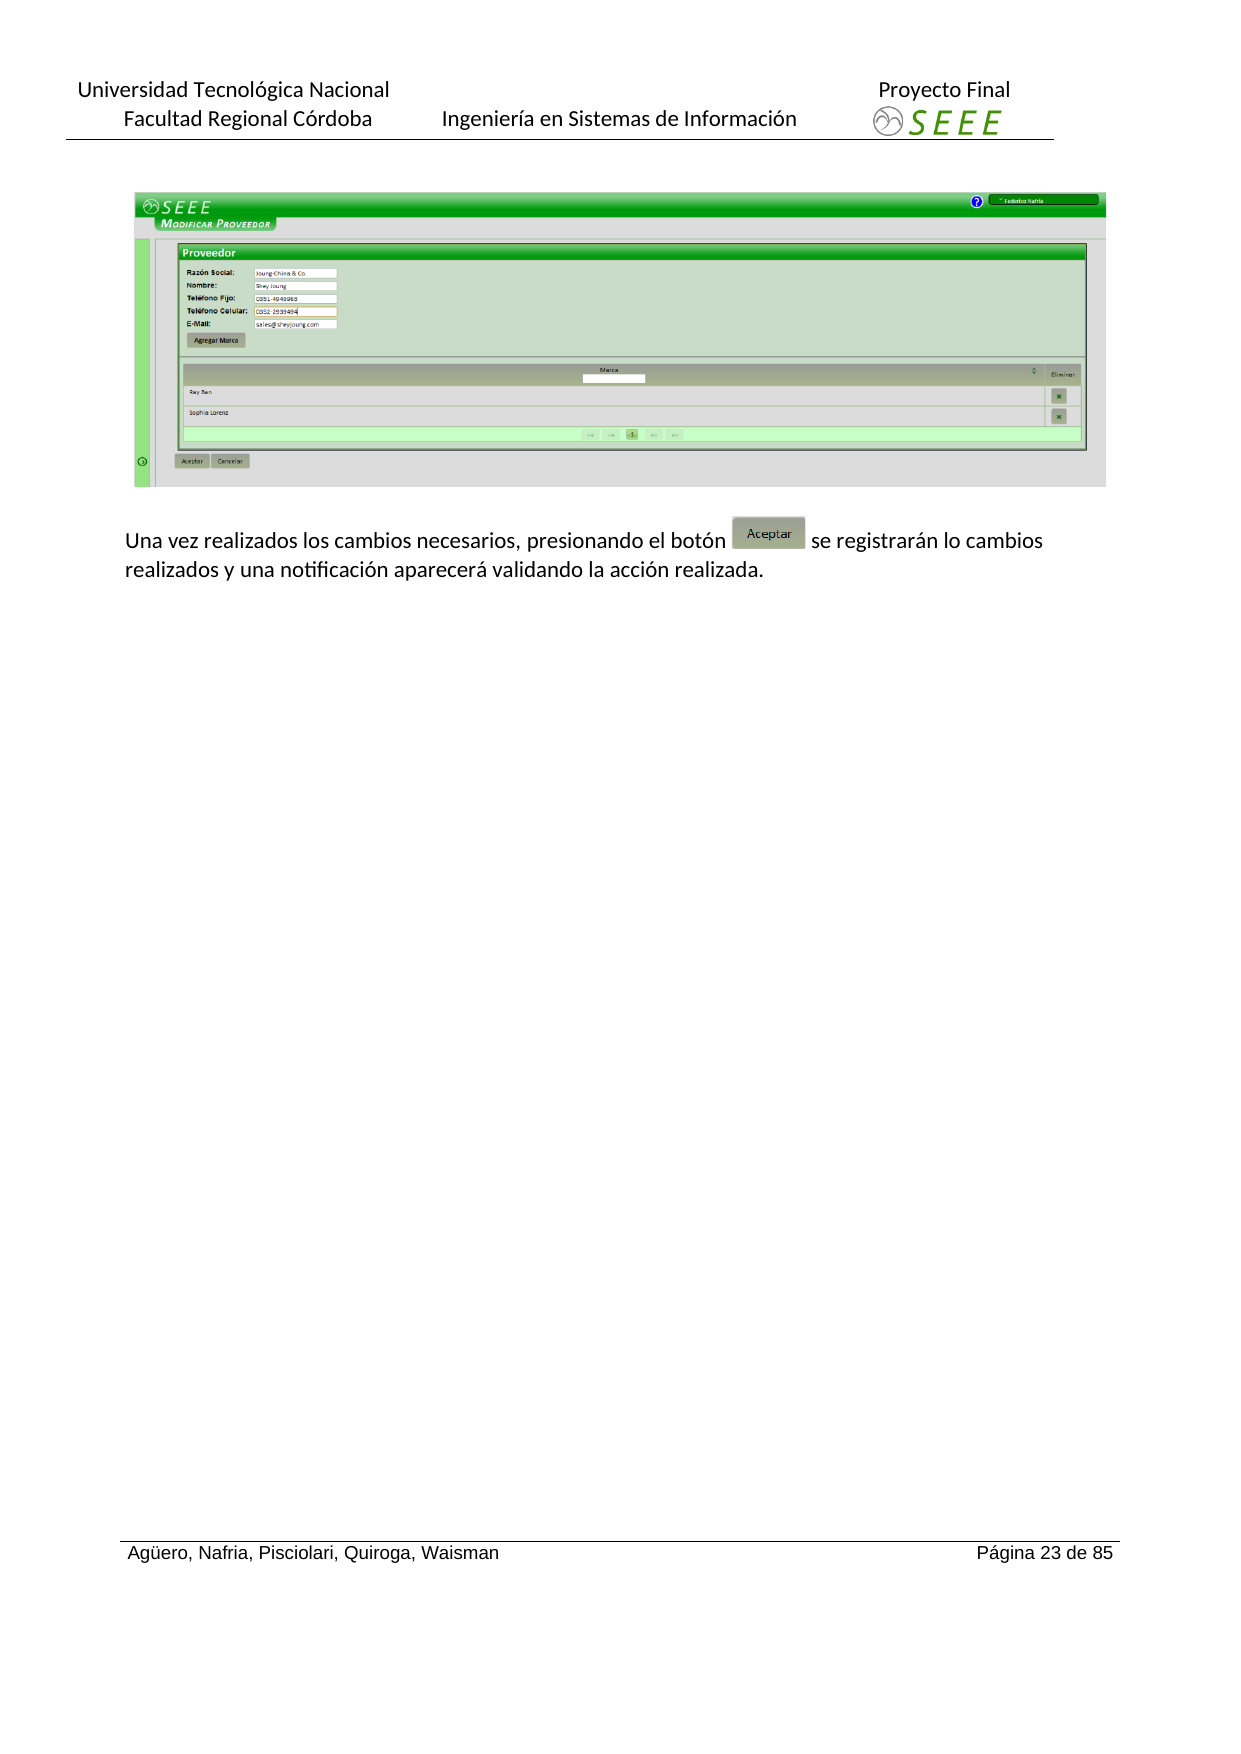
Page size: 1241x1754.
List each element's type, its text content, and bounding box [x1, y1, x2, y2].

picture [731, 516, 806, 549]
text Una vez realizados los cambios necesarios, presionando el botón se registrarán lo cambios realizados y una notificación aparecerá validando la acción realizada. [125, 517, 1115, 583]
picture [133, 192, 1107, 487]
picture [873, 103, 1004, 139]
